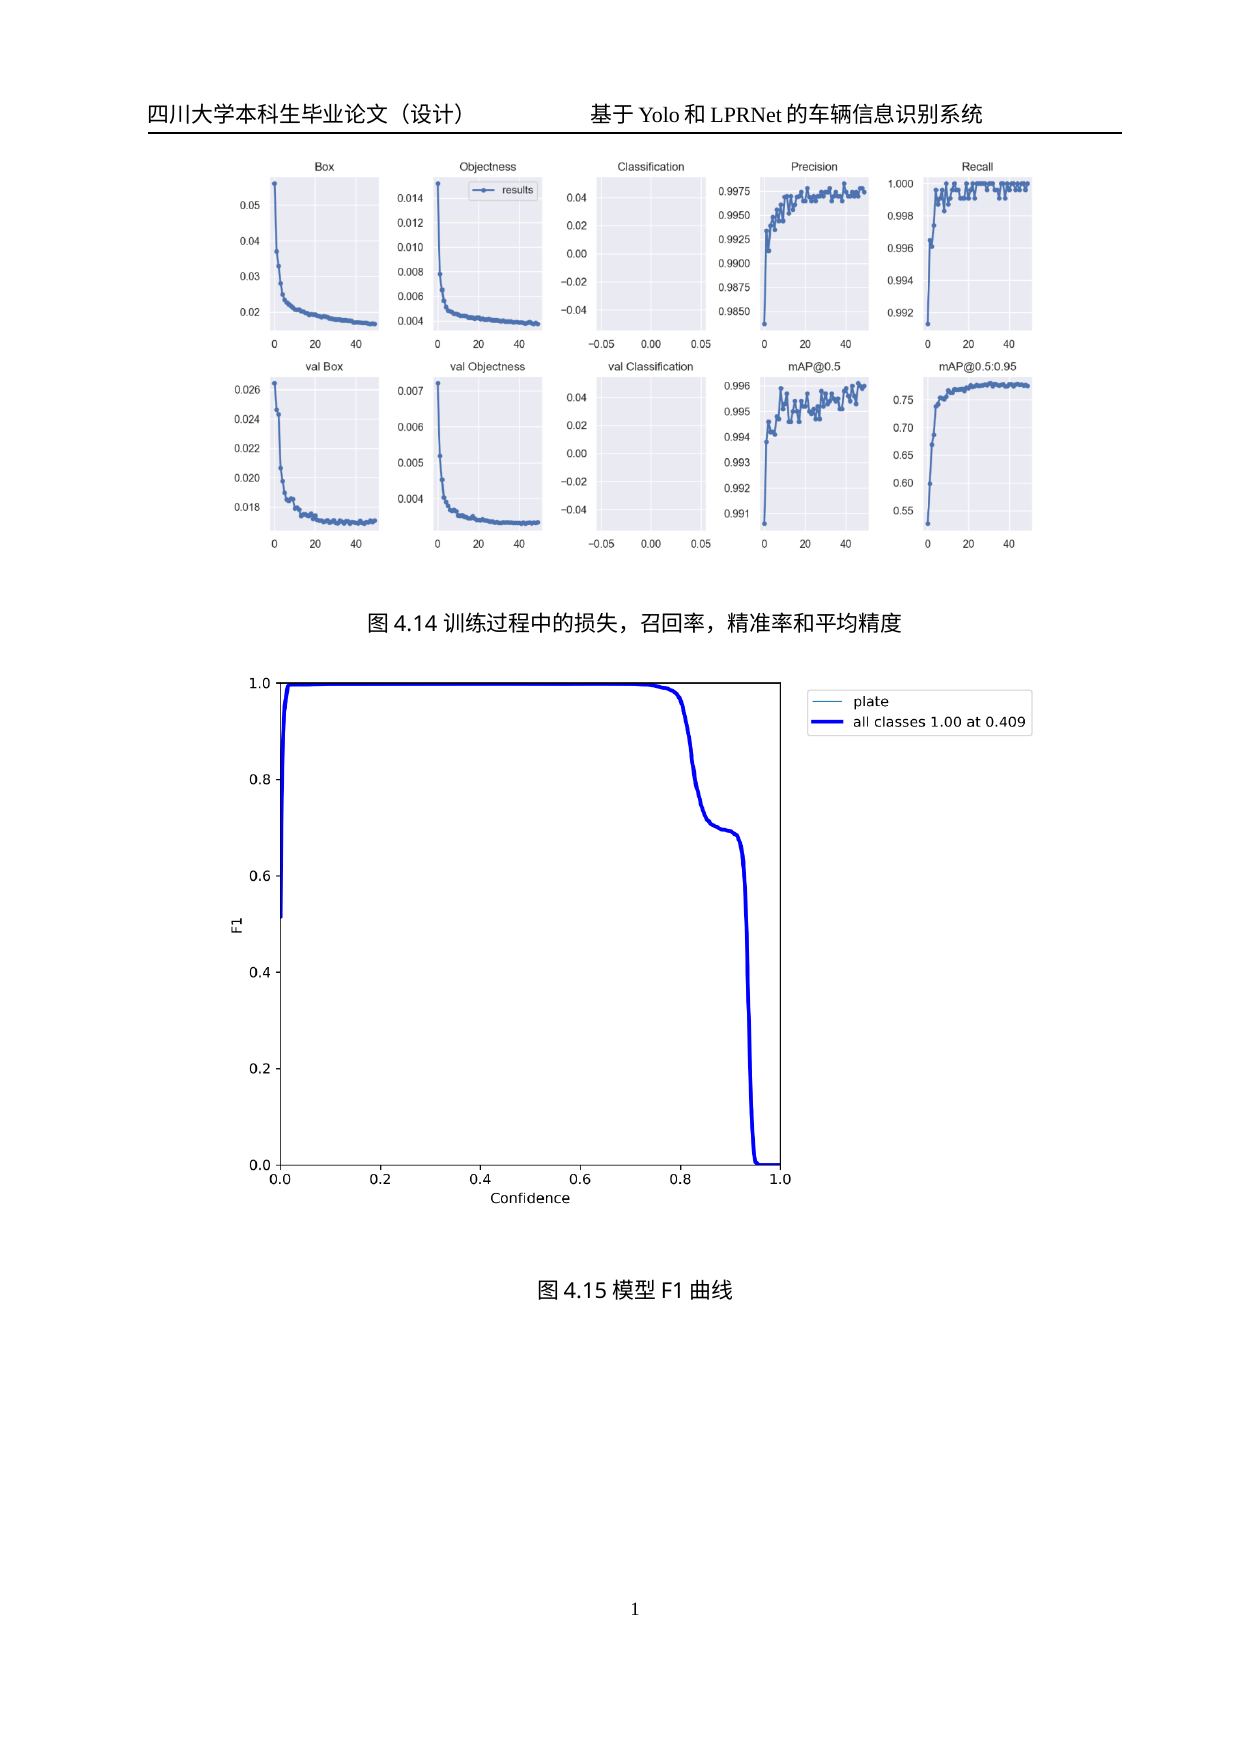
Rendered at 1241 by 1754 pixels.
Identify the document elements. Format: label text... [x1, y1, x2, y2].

text 图4.14 训练过程中的损失，召回率，精准率和平均精度 [148, 592, 1122, 652]
picture [225, 667, 1045, 1215]
text 图4.15 模型F1曲线 [148, 1259, 1122, 1319]
picture [231, 152, 1038, 557]
